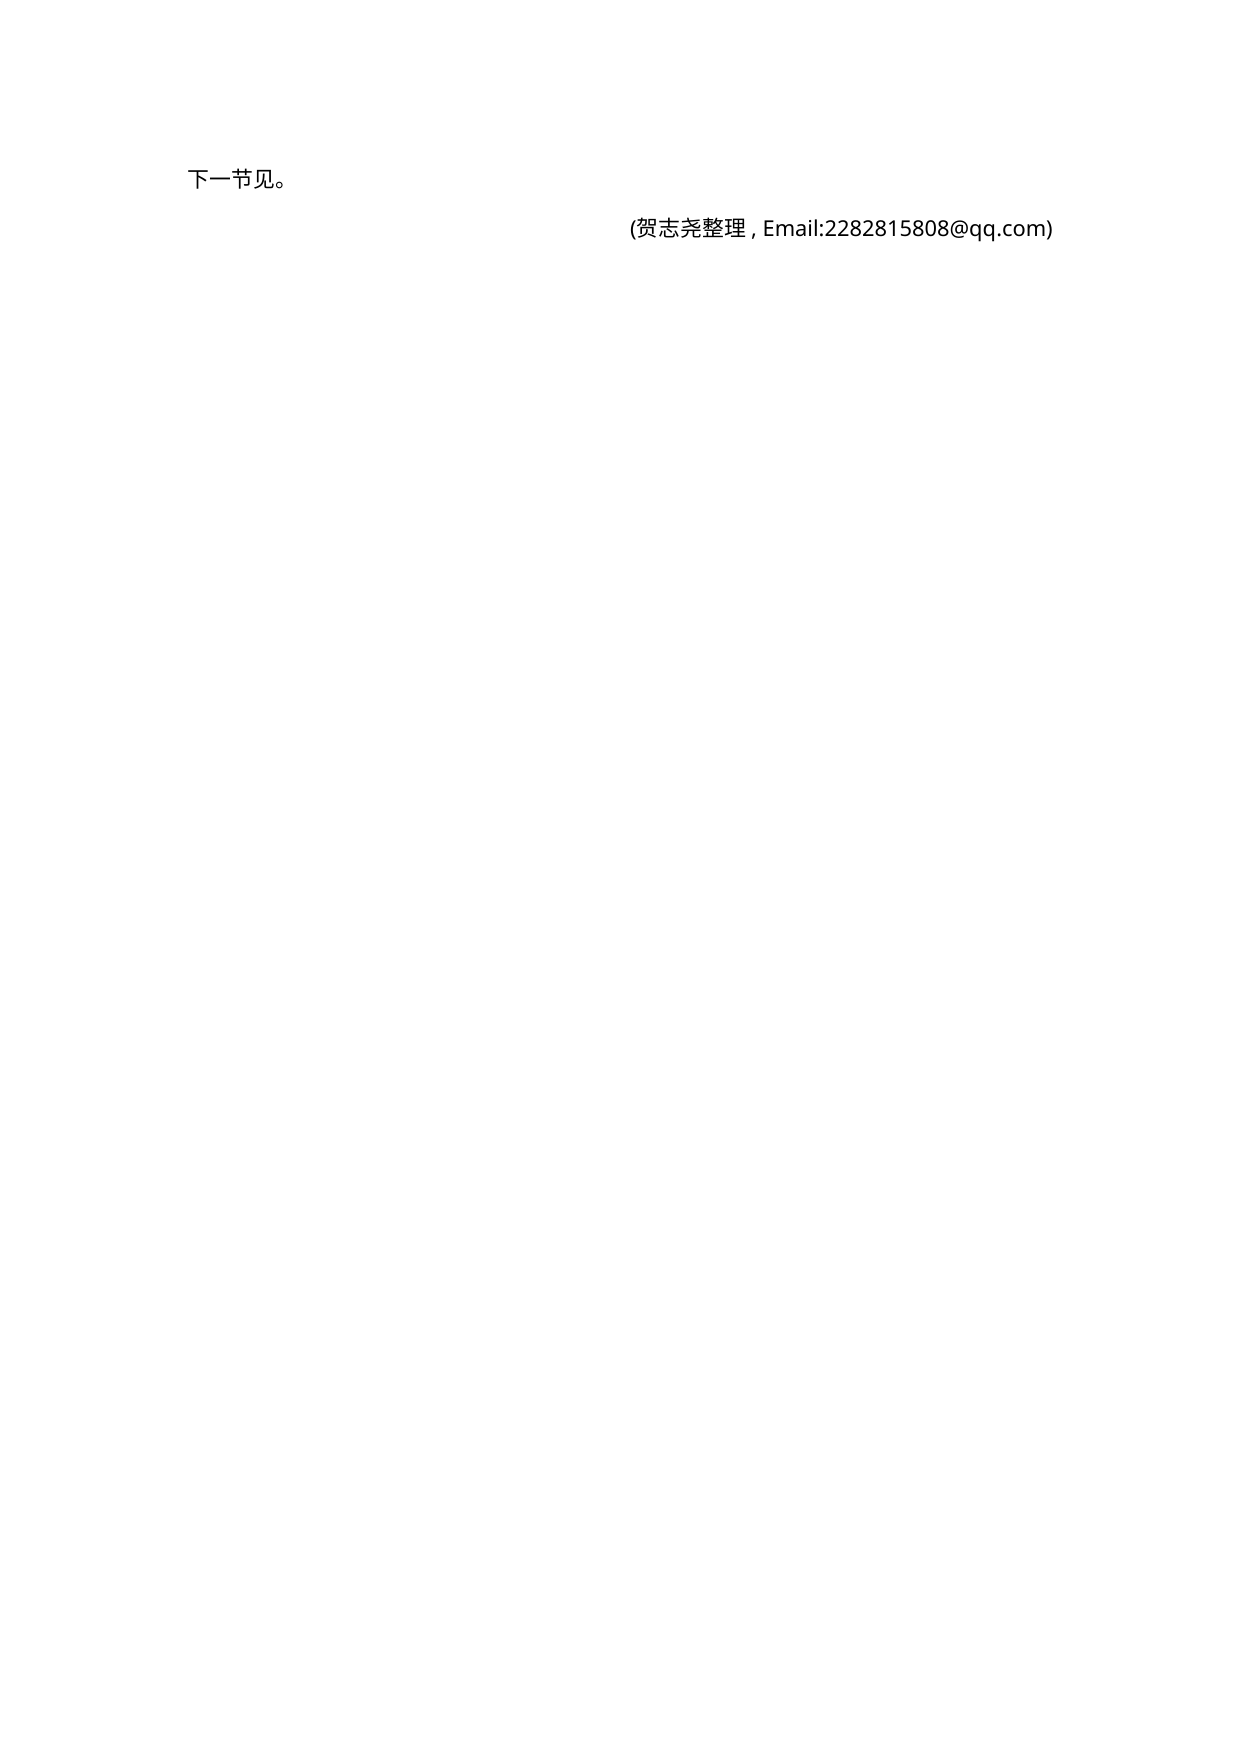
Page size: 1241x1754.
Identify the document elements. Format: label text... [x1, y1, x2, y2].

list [187, 162, 1053, 194]
text (贺志尧整理 , Email:2282815808@qq.com) [187, 210, 1053, 243]
